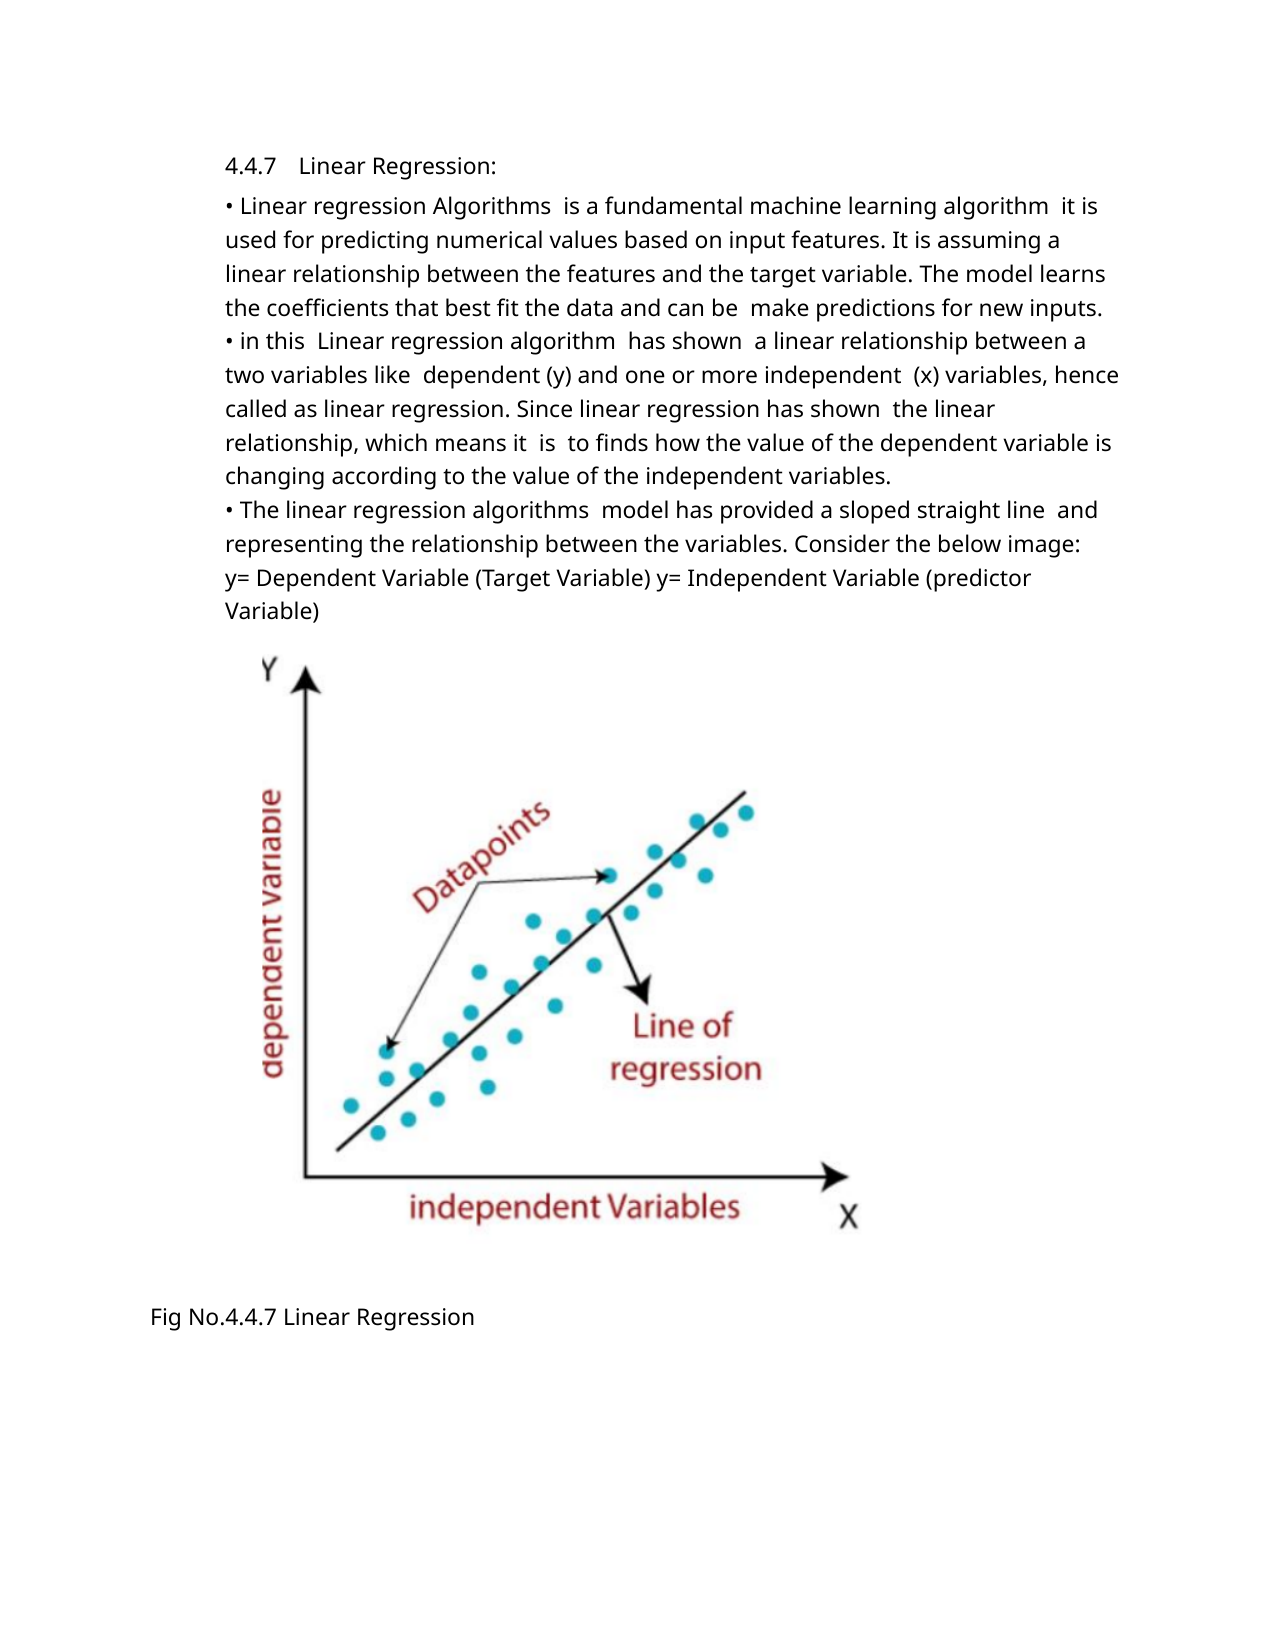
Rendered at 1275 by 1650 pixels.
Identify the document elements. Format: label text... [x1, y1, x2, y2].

list y= Dependent Variable (Target Variable) y= Independent Variable (predictor Variable) [225, 562, 1125, 627]
list • Linear regression Algorithms is a fundamental machine learning algorithm it is used for predicting numerical values based on input features. It is assuming a linear relationship between the features and the target variable. The model learns the coefficients that best fit the data and can be make predictions for new inputs. [225, 190, 1125, 323]
list • in this Linear regression algorithm has shown a linear relationship between a two variables like dependent (y) and one or more independent (x) variables, hence called as linear regression. Since linear regression has shown the linear relationship, which means it is to finds how the value of the dependent variable is changing according to the value of the independent variables. [225, 325, 1125, 492]
text Fig No.4.4.7 Linear Regression [150, 1301, 1125, 1332]
list 4.4.7 Linear Regression: [225, 150, 1125, 181]
list • The linear regression algorithms model has provided a sloped straight line and representing the relationship between the variables. Consider the below image: [225, 494, 1125, 559]
picture [225, 629, 969, 1282]
